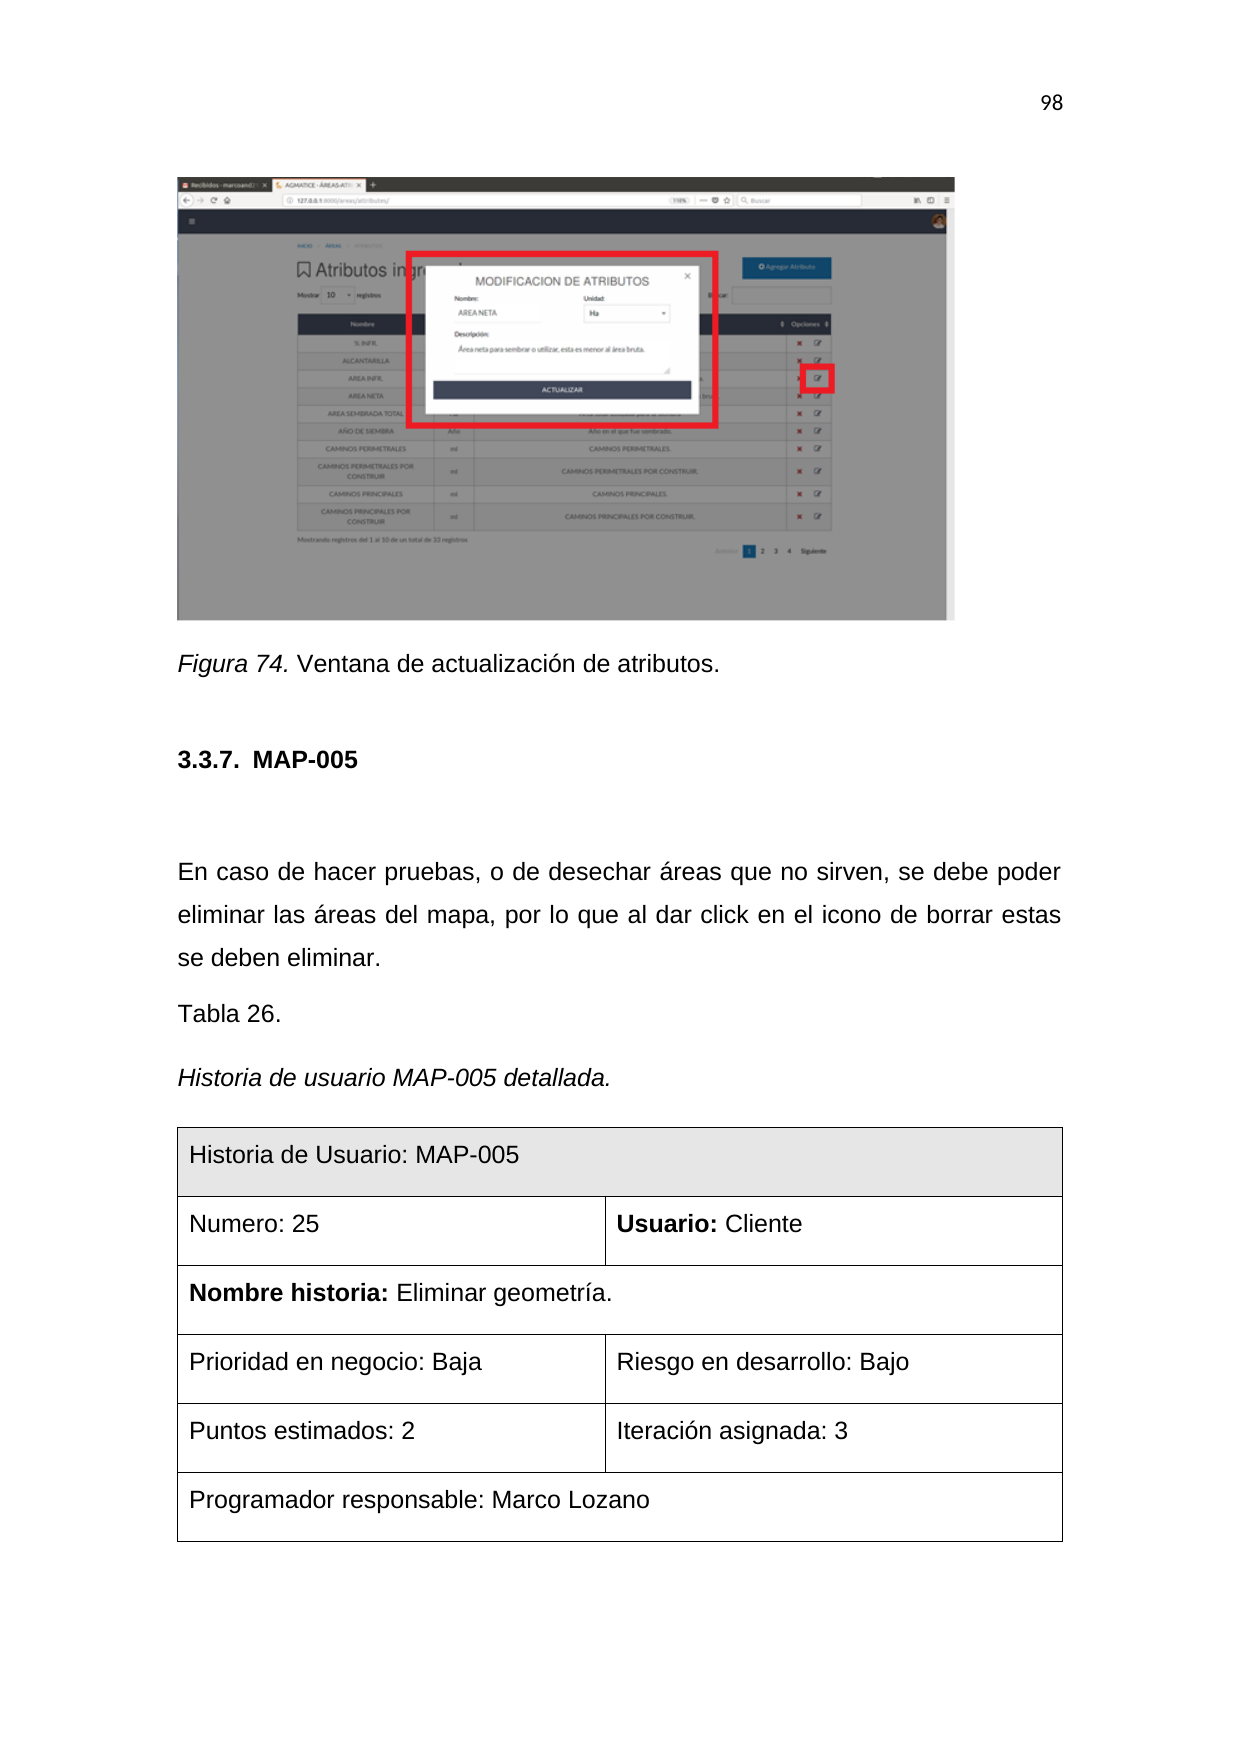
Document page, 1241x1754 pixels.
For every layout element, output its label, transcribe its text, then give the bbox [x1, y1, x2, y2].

table_cell Iteración asignada: 3 [606, 1404, 1062, 1472]
table_cell Prioridad en negocio: Baja [178, 1335, 605, 1403]
table_cell Programador responsable: Marco Lozano [178, 1473, 1062, 1541]
table_cell Puntos estimados: 2 [178, 1404, 605, 1472]
table_cell Nombre historia: Eliminar geometría. [178, 1266, 1062, 1334]
text Tabla 26. [177, 999, 1063, 1027]
text Historia de usuario MAP-005 detallada. [177, 1063, 1063, 1091]
picture [177, 177, 955, 623]
text Figura 74. Ventana de actualización de atributos. [177, 649, 1063, 678]
table_cell Numero: 25 [178, 1197, 605, 1265]
table_cell Riesgo en desarrollo: Bajo [606, 1335, 1062, 1403]
subtitle MAP-005 [177, 746, 1063, 774]
text En caso de hacer pruebas, o de desechar áreas que no sirven, se debe poder eliminar las áreas del mapa, por lo que al dar click en el icono de borrar estas se deben eliminar. [177, 857, 1063, 972]
table_cell Usuario: Cliente [606, 1197, 1062, 1265]
table_header Historia de Usuario: MAP-005 [178, 1128, 1062, 1196]
